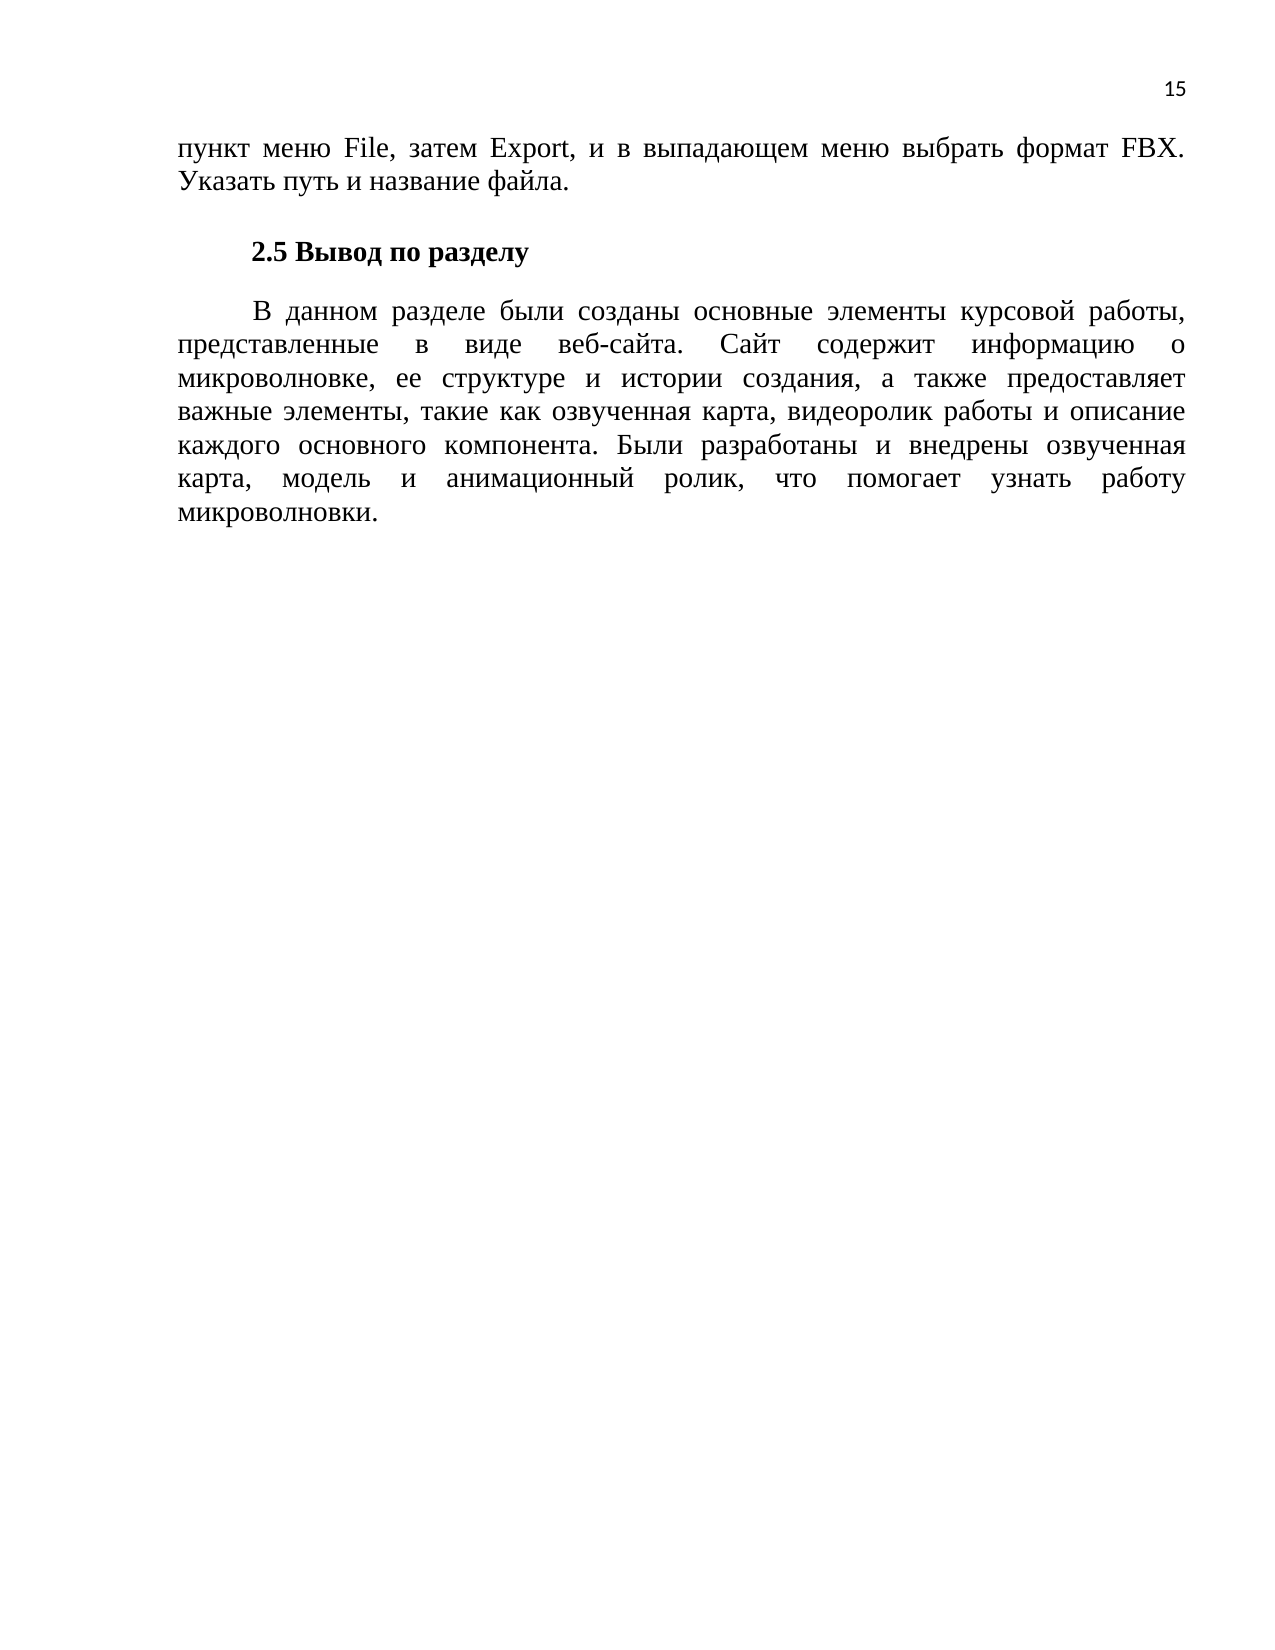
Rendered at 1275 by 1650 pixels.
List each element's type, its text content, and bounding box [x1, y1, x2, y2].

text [177, 130, 1186, 197]
text В данном разделе были созданы основные элементы курсовой работы, представленные в виде веб-сайта. Сайт содержит информацию о микроволновке, ее структуре и истории создания, а также предоставляет важные элементы, такие как озвученная карта, видеоролик работы и описание каждого основного компонента. Были разработаны и внедрены озвученная карта, модель и анимационный ролик, что помогает узнать работу микроволновки. [177, 293, 1186, 528]
subtitle 2.5 Вывод по разделу [177, 234, 1186, 268]
